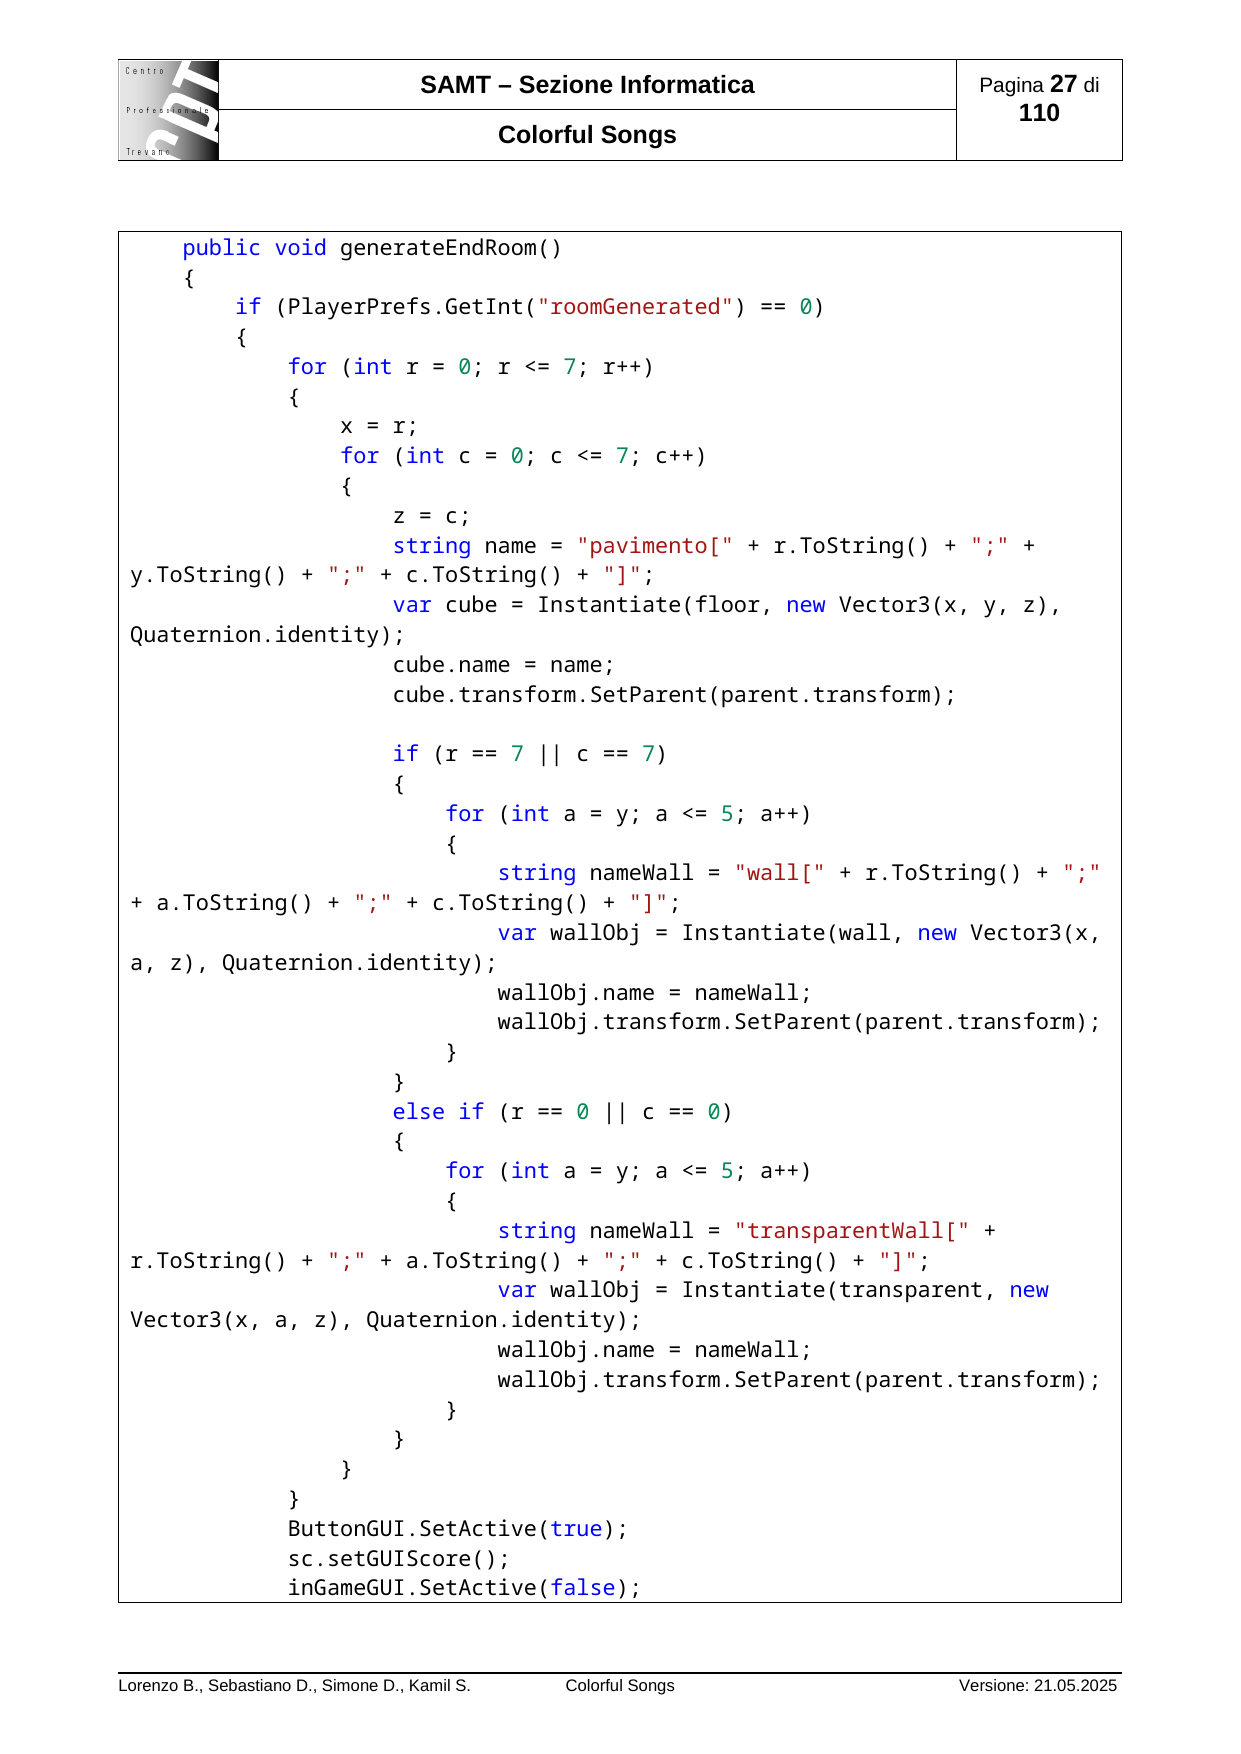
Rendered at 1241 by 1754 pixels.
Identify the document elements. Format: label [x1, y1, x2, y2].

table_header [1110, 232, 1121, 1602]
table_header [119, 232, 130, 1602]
picture [118, 60, 219, 160]
